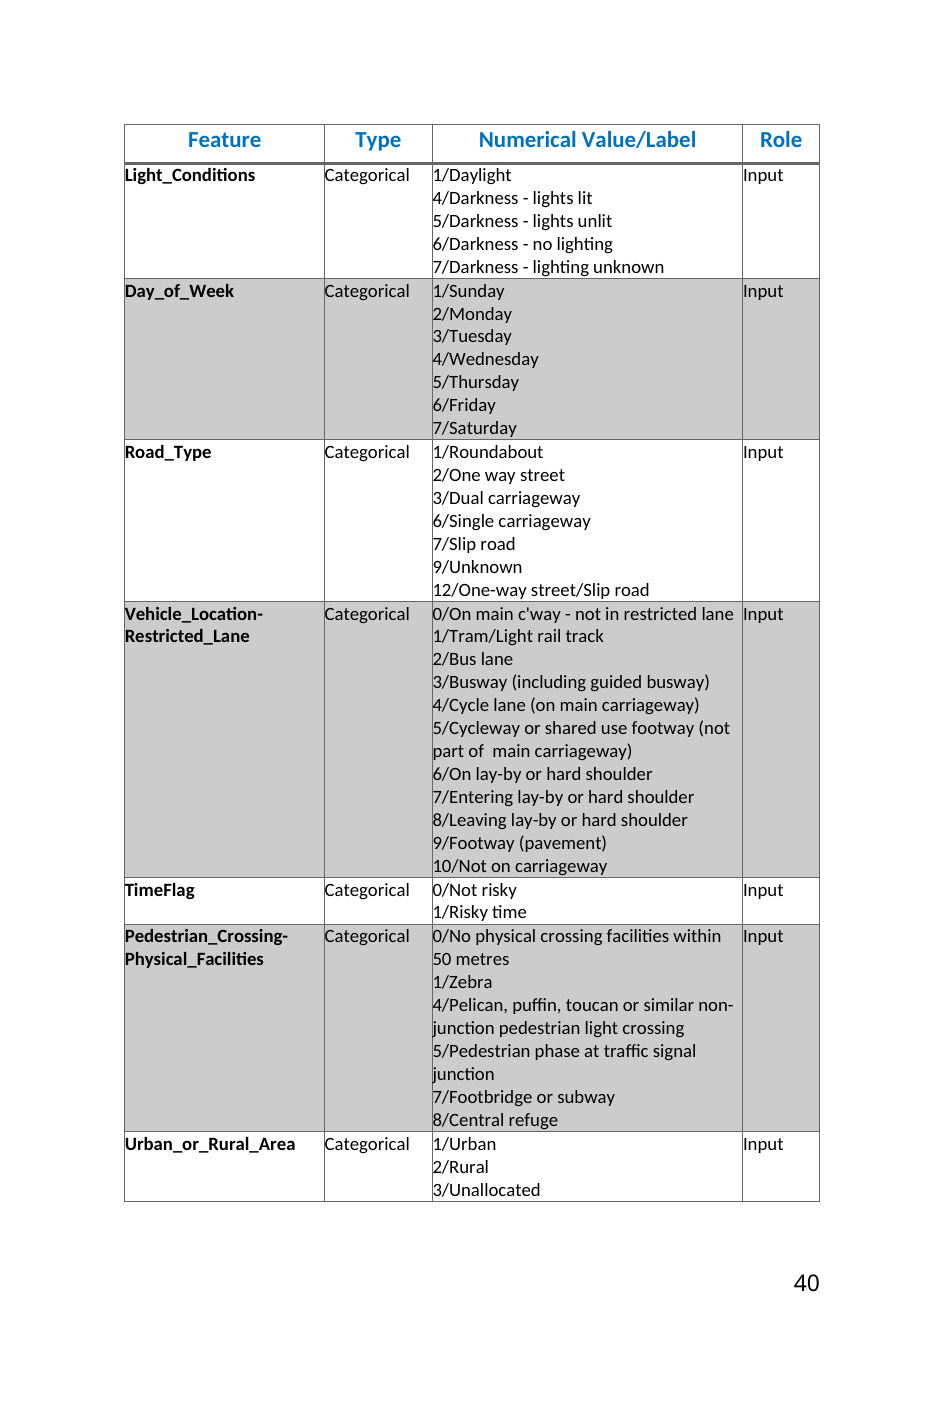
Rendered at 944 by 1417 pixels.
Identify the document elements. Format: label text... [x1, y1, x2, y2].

table_cell TimeFlag [125, 878, 324, 924]
table_cell Pedestrian_Crossing-Physical_Facilities [125, 925, 324, 1131]
table_cell Categorical [325, 440, 432, 601]
table_cell 1/Daylight 4/Darkness - lights lit 5/Darkness - lights unlit 6/Darkness - no lighting 7/Darkness - lighting unknown [433, 165, 742, 278]
table_cell Input [743, 602, 819, 877]
table_cell Road_Type [125, 440, 324, 601]
table_cell 0/On main c'way - not in restricted lane 1/Tram/Light rail track 2/Bus lane 3/Busway (including guided busway) 4/Cycle lane (on main carriageway) 5/Cycleway or shared use footway (not part of main carriageway) 6/On lay-by or hard shoulder 7/Entering lay-by or hard shoulder 8/Leaving lay-by or hard shoulder 9/Footway (pavement) 10/Not on carriageway [433, 602, 742, 877]
table_cell Day_of_Week [125, 279, 324, 439]
table_header Type [325, 125, 432, 162]
table_cell Categorical [325, 925, 432, 1131]
table_header Numerical Value/Label [433, 125, 742, 162]
table_header Feature [125, 125, 324, 162]
table_cell Categorical [325, 878, 432, 924]
table_cell 0/No physical crossing facilities within 50 metres 1/Zebra 4/Pelican, puffin, toucan or similar non-junction pedestrian light crossing 5/Pedestrian phase at traffic signal junction 7/Footbridge or subway 8/Central refuge [433, 925, 742, 1131]
table_cell 0/Not risky 1/Risky time [433, 878, 742, 924]
table_cell Input [743, 1132, 819, 1201]
table_cell Vehicle_Location-Restricted_Lane [125, 602, 324, 877]
table_cell 1/Roundabout 2/One way street 3/Dual carriageway 6/Single carriageway 7/Slip road 9/Unknown 12/One-way street/Slip road [433, 440, 742, 601]
table_cell Categorical [325, 279, 432, 439]
table_cell Input [743, 925, 819, 1131]
table_cell 1/Urban 2/Rural 3/Unallocated [433, 1132, 742, 1201]
table_cell Categorical [325, 602, 432, 877]
table_cell Categorical [325, 165, 432, 278]
table_cell Input [743, 165, 819, 278]
table_cell Input [743, 440, 819, 601]
table_header Role [743, 125, 819, 162]
table_cell Urban_or_Rural_Area [125, 1132, 324, 1201]
table_cell Light_Conditions [125, 165, 324, 278]
table_cell 1/Sunday 2/Monday 3/Tuesday 4/Wednesday 5/Thursday 6/Friday 7/Saturday [433, 279, 742, 439]
table_cell Input [743, 878, 819, 924]
table_cell Categorical [325, 1132, 432, 1201]
table_cell Input [743, 279, 819, 439]
